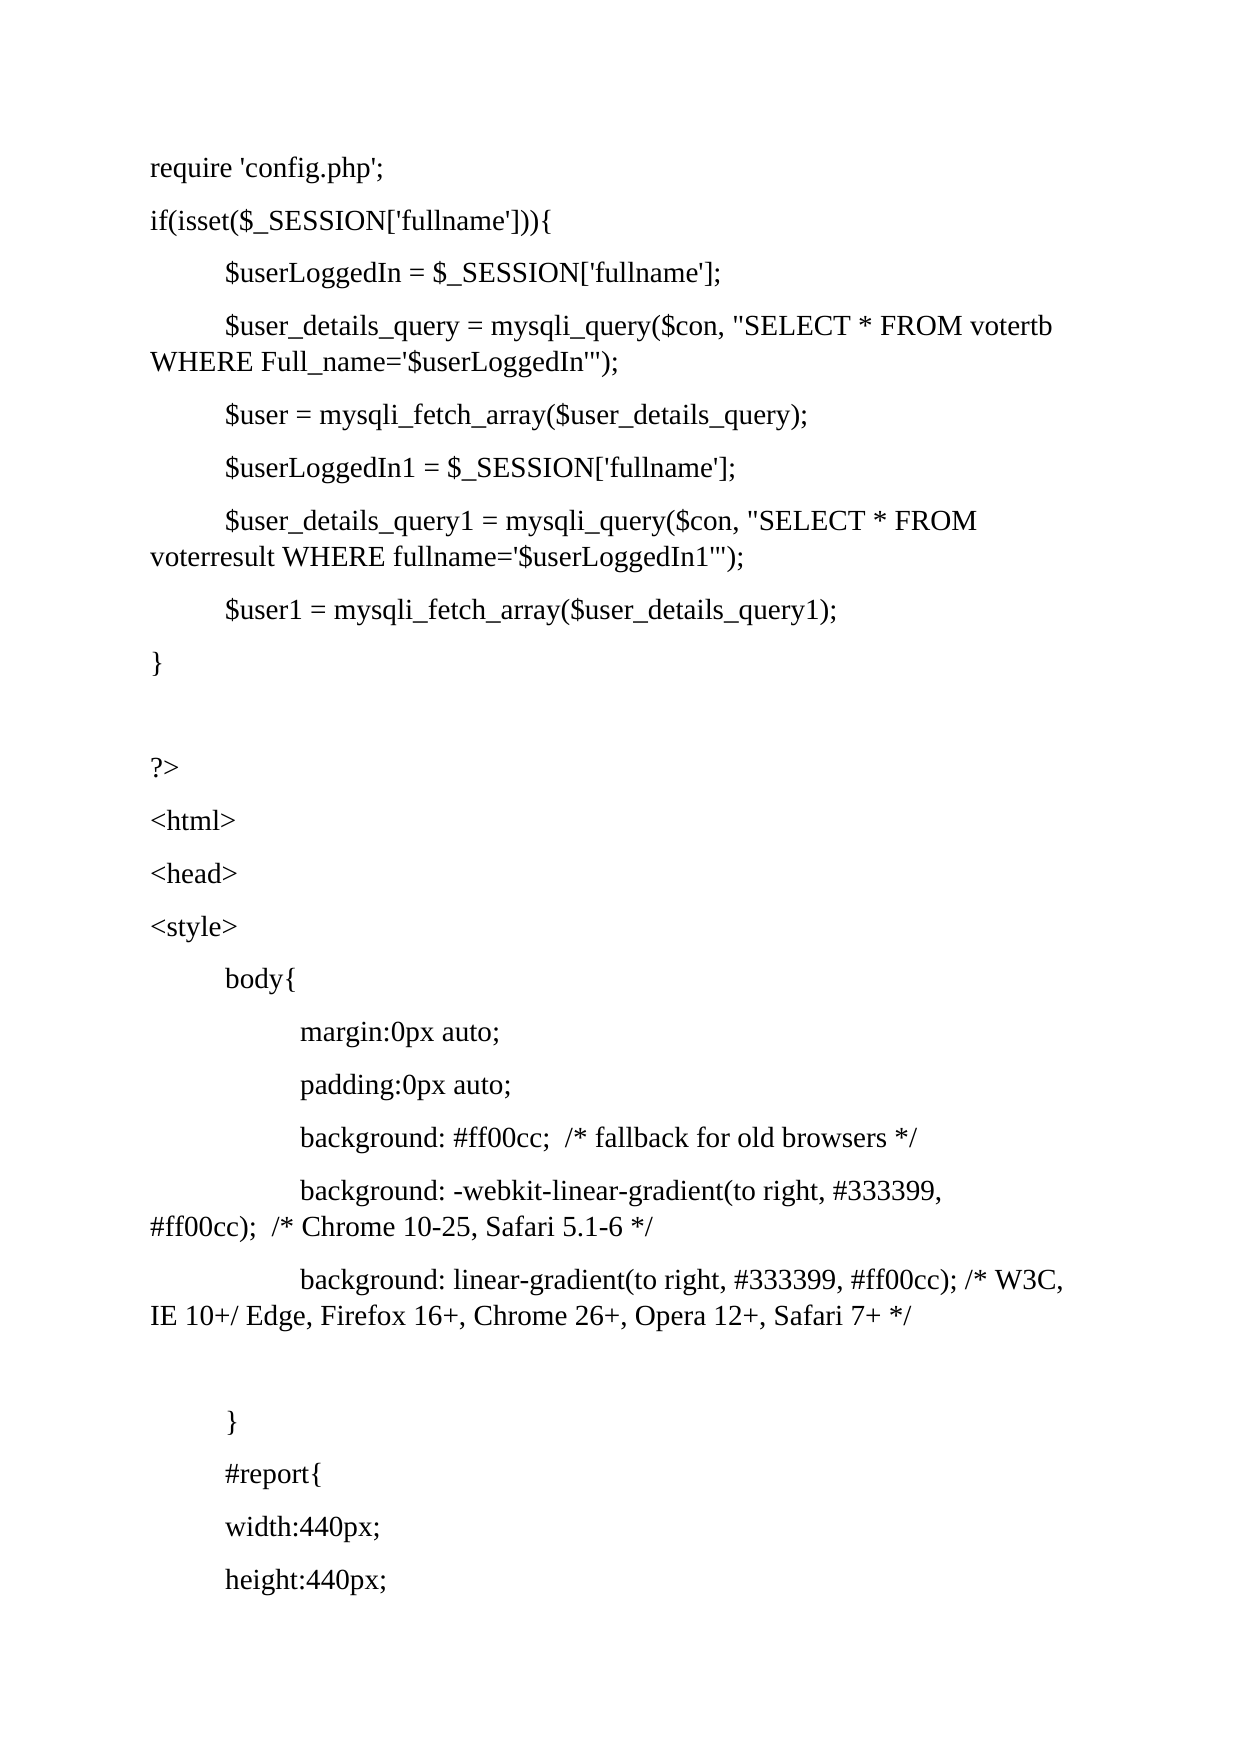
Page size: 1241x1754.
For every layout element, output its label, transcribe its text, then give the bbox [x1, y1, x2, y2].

text $user1 = mysqli_fetch_array($user_details_query1); [150, 592, 1090, 626]
text background: linear-gradient(to right, #333399, #ff00cc); /* W3C, IE 10+/ Edge, Firefox 16+, Chrome 26+, Opera 12+, Safari 7+ */ [150, 1262, 1090, 1332]
text <style> [150, 909, 1090, 942]
text } [150, 645, 1090, 678]
text } [150, 1404, 1090, 1437]
text $userLoggedIn1 = $_SESSION['fullname']; [150, 450, 1090, 484]
text body{ [150, 962, 1090, 995]
text background: -webkit-linear-gradient(to right, #333399, #ff00cc); /* Chrome 10-25, Safari 5.1-6 */ [150, 1173, 1090, 1243]
text margin:0px auto; [150, 1014, 1090, 1048]
text <html> [150, 803, 1090, 837]
text padding:0px auto; [150, 1067, 1090, 1101]
text width:440px; [150, 1509, 1090, 1543]
text require 'config.php'; [150, 150, 1090, 183]
text #report{ [150, 1456, 1090, 1490]
text ?> [150, 750, 1090, 784]
text $user = mysqli_fetch_array($user_details_query); [150, 397, 1090, 431]
text $userLoggedIn = $_SESSION['fullname']; [150, 256, 1090, 289]
text background: #ff00cc; /* fallback for old browsers */ [150, 1120, 1090, 1154]
text if(isset($_SESSION['fullname'])){ [150, 203, 1090, 236]
text height:440px; [150, 1562, 1090, 1596]
text $user_details_query = mysqli_query($con, "SELECT * FROM votertb WHERE Full_name='$userLoggedIn'"); [150, 308, 1090, 378]
text $user_details_query1 = mysqli_query($con, "SELECT * FROM voterresult WHERE fullname='$userLoggedIn1'"); [150, 503, 1090, 573]
text <head> [150, 856, 1090, 889]
